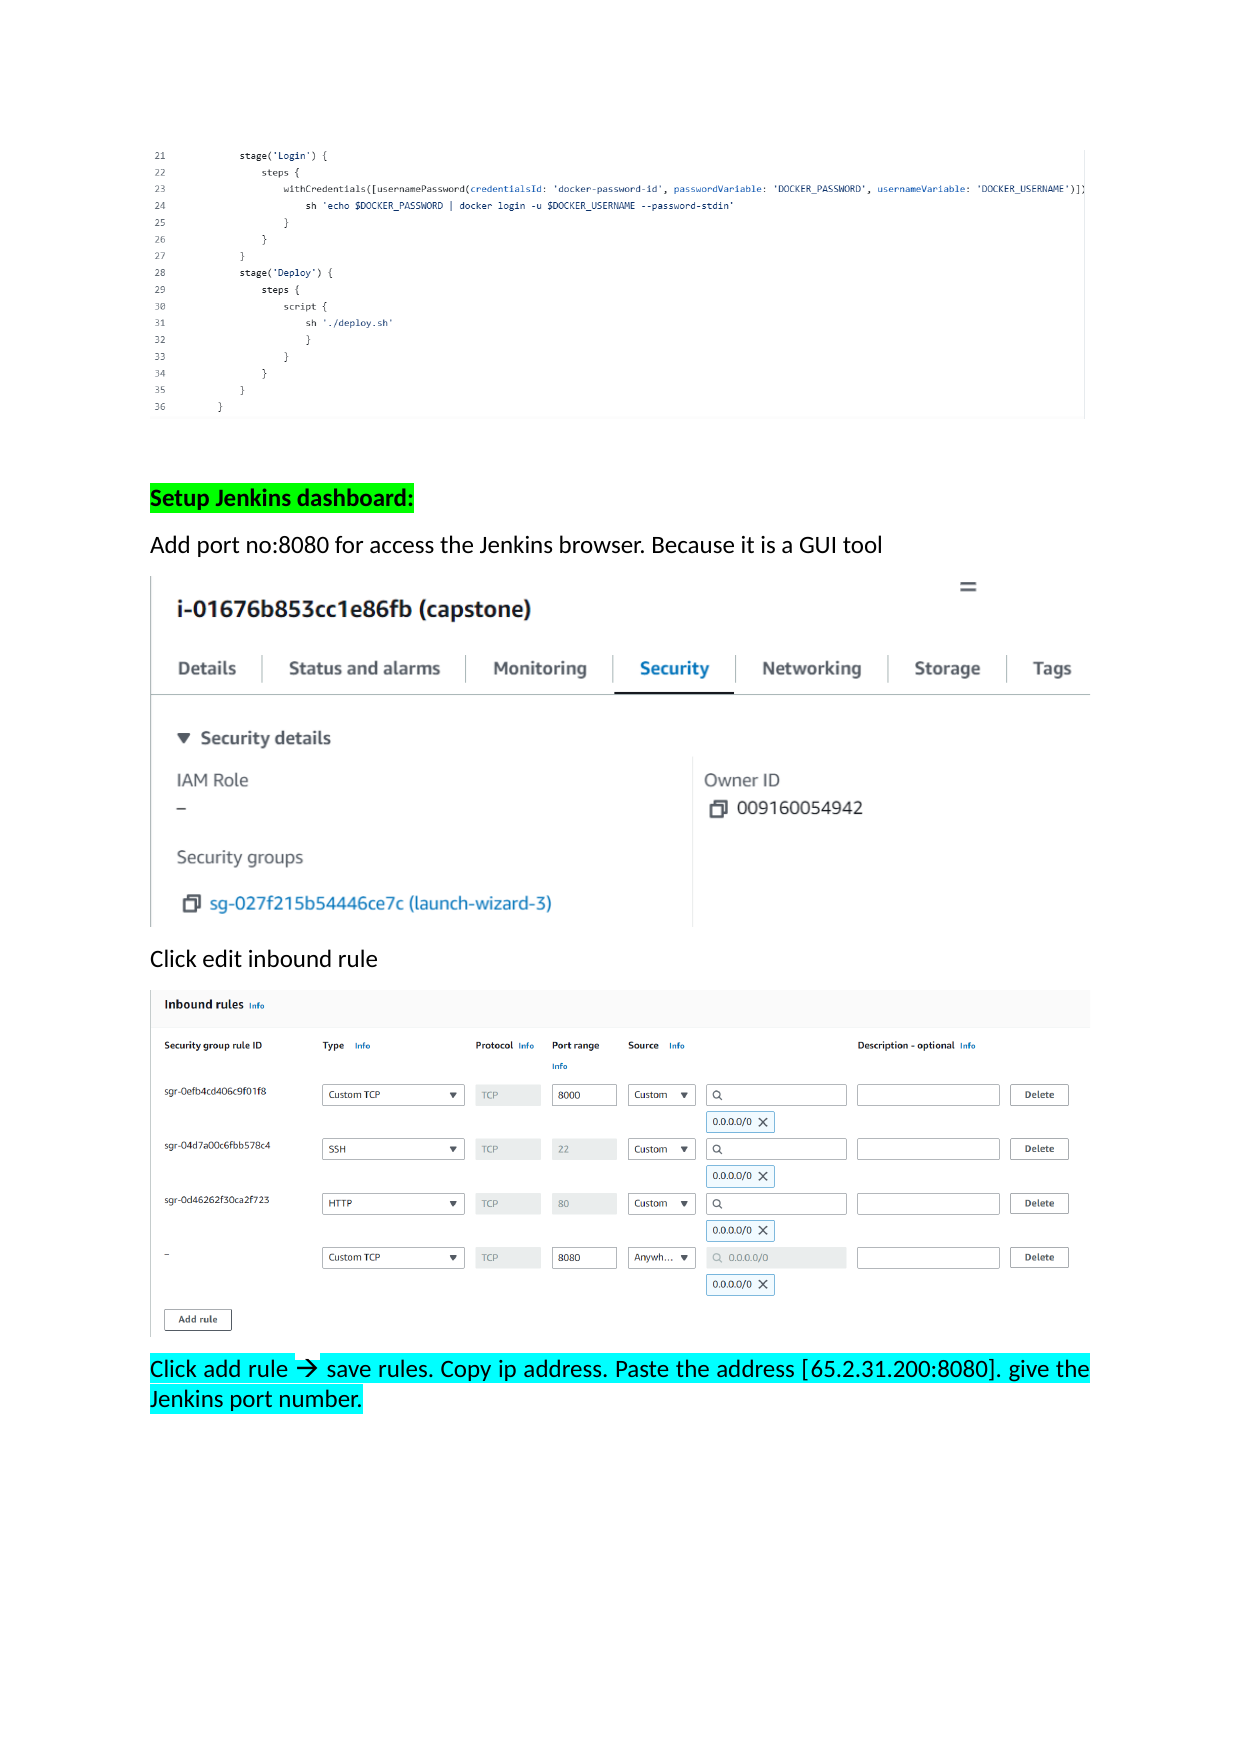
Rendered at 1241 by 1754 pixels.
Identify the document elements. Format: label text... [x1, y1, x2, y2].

text Add port no:8080 for access the Jenkins browser. Because it is a GUI tool [150, 529, 1090, 560]
text Setup Jenkins dashboard: [150, 482, 1090, 513]
text Click add rule save rules. Copy ip address. Paste the address [65.2.31.200:8080]. give the Jenkins port number. [150, 1383, 1090, 1414]
text Click edit inbound rule [150, 943, 1090, 973]
picture [150, 990, 1091, 1337]
picture [150, 576, 1091, 927]
picture [150, 150, 1091, 419]
